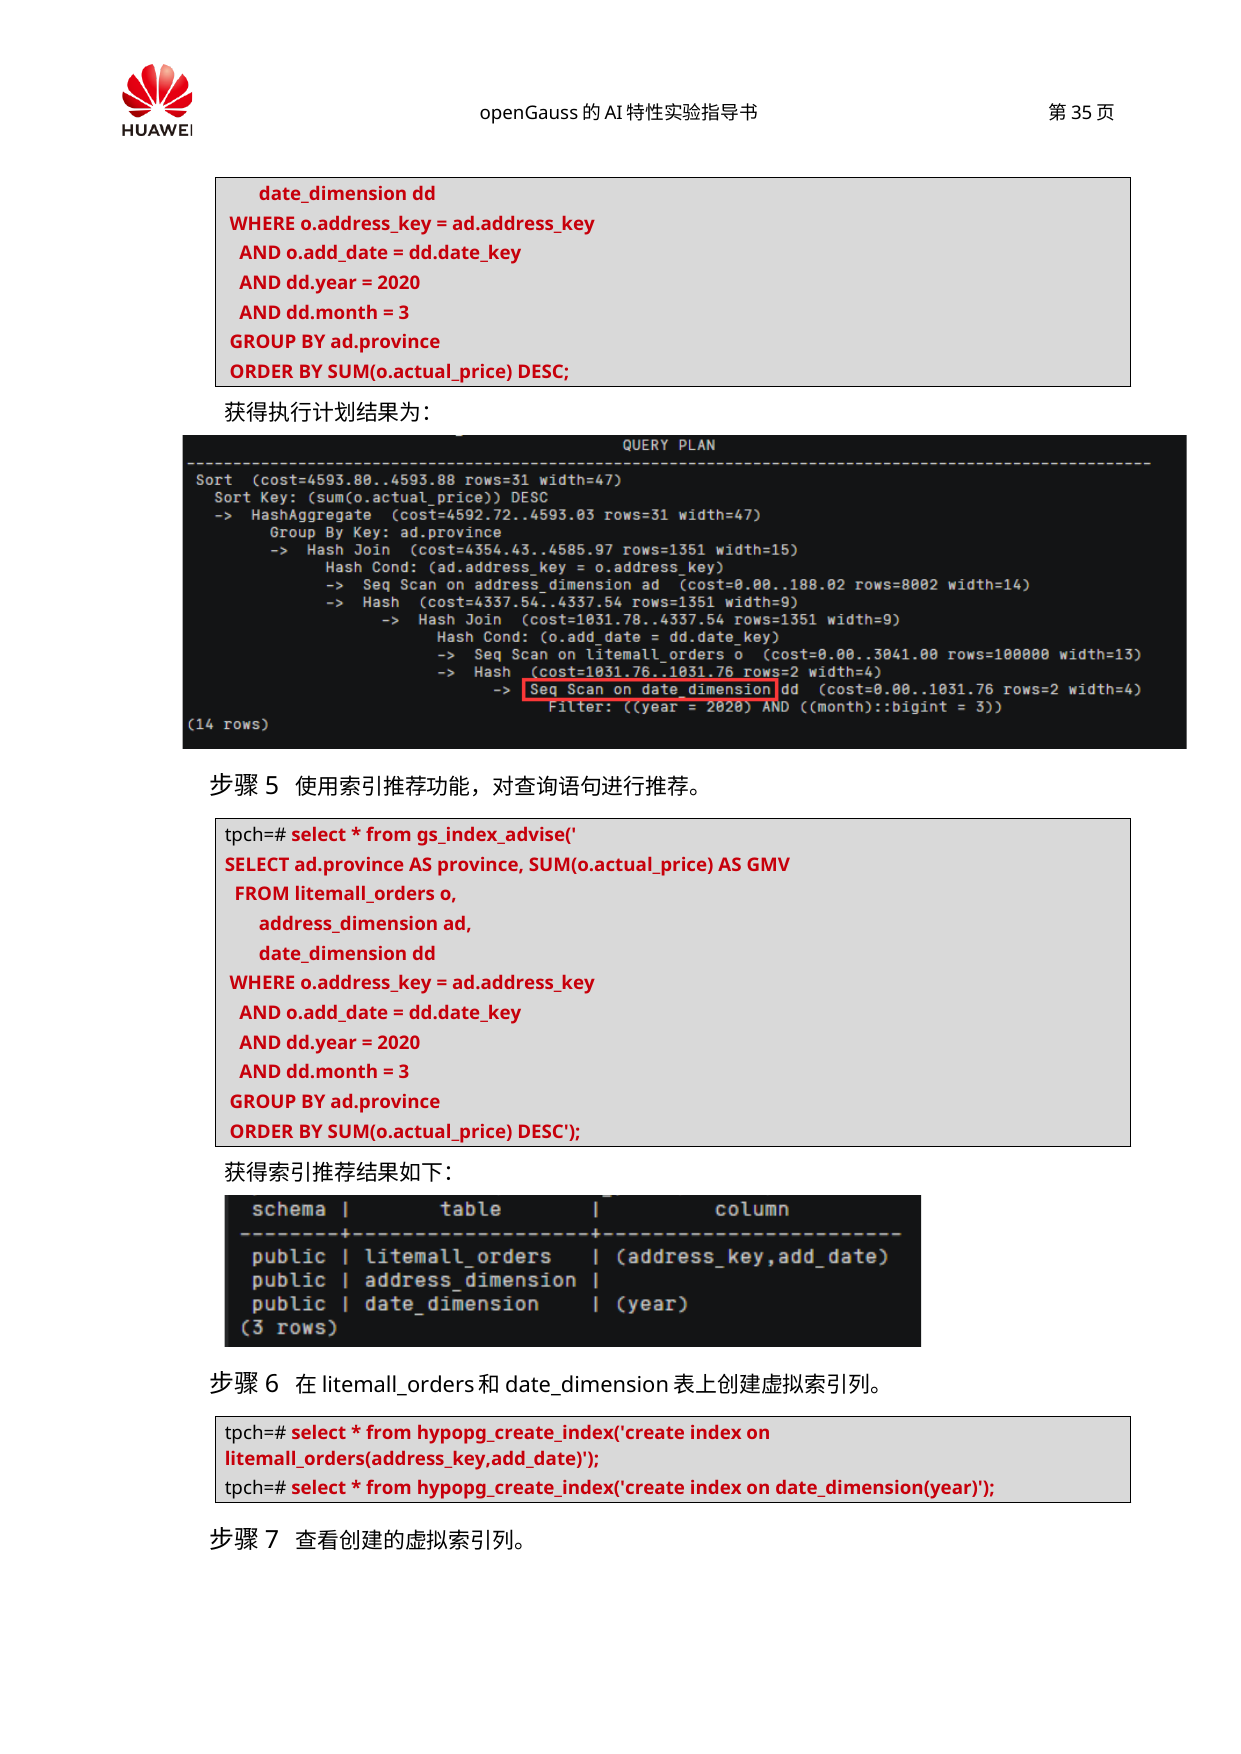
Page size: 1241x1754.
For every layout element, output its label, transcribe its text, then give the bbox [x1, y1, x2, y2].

text date_dimension dd [216, 937, 1130, 965]
text FROM litemall_orders o, [216, 877, 1130, 906]
text AND o.add_date = dd.date_key [216, 996, 1130, 1025]
text AND dd.month = 3 [216, 296, 1130, 324]
text AND o.add_date = dd.date_key [216, 237, 1130, 265]
text tpch=# select * from hypopg_create_index('create index on litemall_orders(address_key,add_date)'); [216, 1417, 1130, 1470]
text GROUP BY ad.province [216, 1085, 1130, 1114]
picture [182, 435, 1187, 749]
text ORDER BY SUM(o.actual_price) DESC; [216, 355, 1130, 386]
picture [122, 64, 193, 136]
text GROUP BY ad.province [216, 326, 1130, 354]
text SELECT ad.province AS province, SUM(o.actual_price) AS GMV [216, 848, 1130, 876]
text WHERE o.address_key = ad.address_key [216, 207, 1130, 236]
text 在litemall_orders和date_dimension表上创建虚拟索引列。 [279, 1363, 1122, 1399]
text AND dd.month = 3 [216, 1056, 1130, 1084]
text ORDER BY SUM(o.actual_price) DESC'); [216, 1115, 1130, 1146]
text date_dimension dd [216, 178, 1130, 206]
text AND dd.year = 2020 [216, 266, 1130, 295]
picture [224, 1195, 922, 1347]
text 使用索引推荐功能，对查询语句进行推荐。 [279, 765, 1122, 801]
text tpch=# select * from hypopg_create_index('create index on date_dimension(year)'); [216, 1471, 1130, 1502]
text 查看创建的虚拟索引列。 [279, 1520, 1122, 1556]
text AND dd.year = 2020 [216, 1026, 1130, 1054]
text address_dimension ad, [216, 907, 1130, 936]
text WHERE o.address_key = ad.address_key [216, 966, 1130, 995]
text 获得执行计划结果为： [224, 395, 1122, 427]
text tpch=# select * from gs_index_advise(' [216, 819, 1130, 847]
text 获得索引推荐结果如下： [224, 1155, 1122, 1187]
